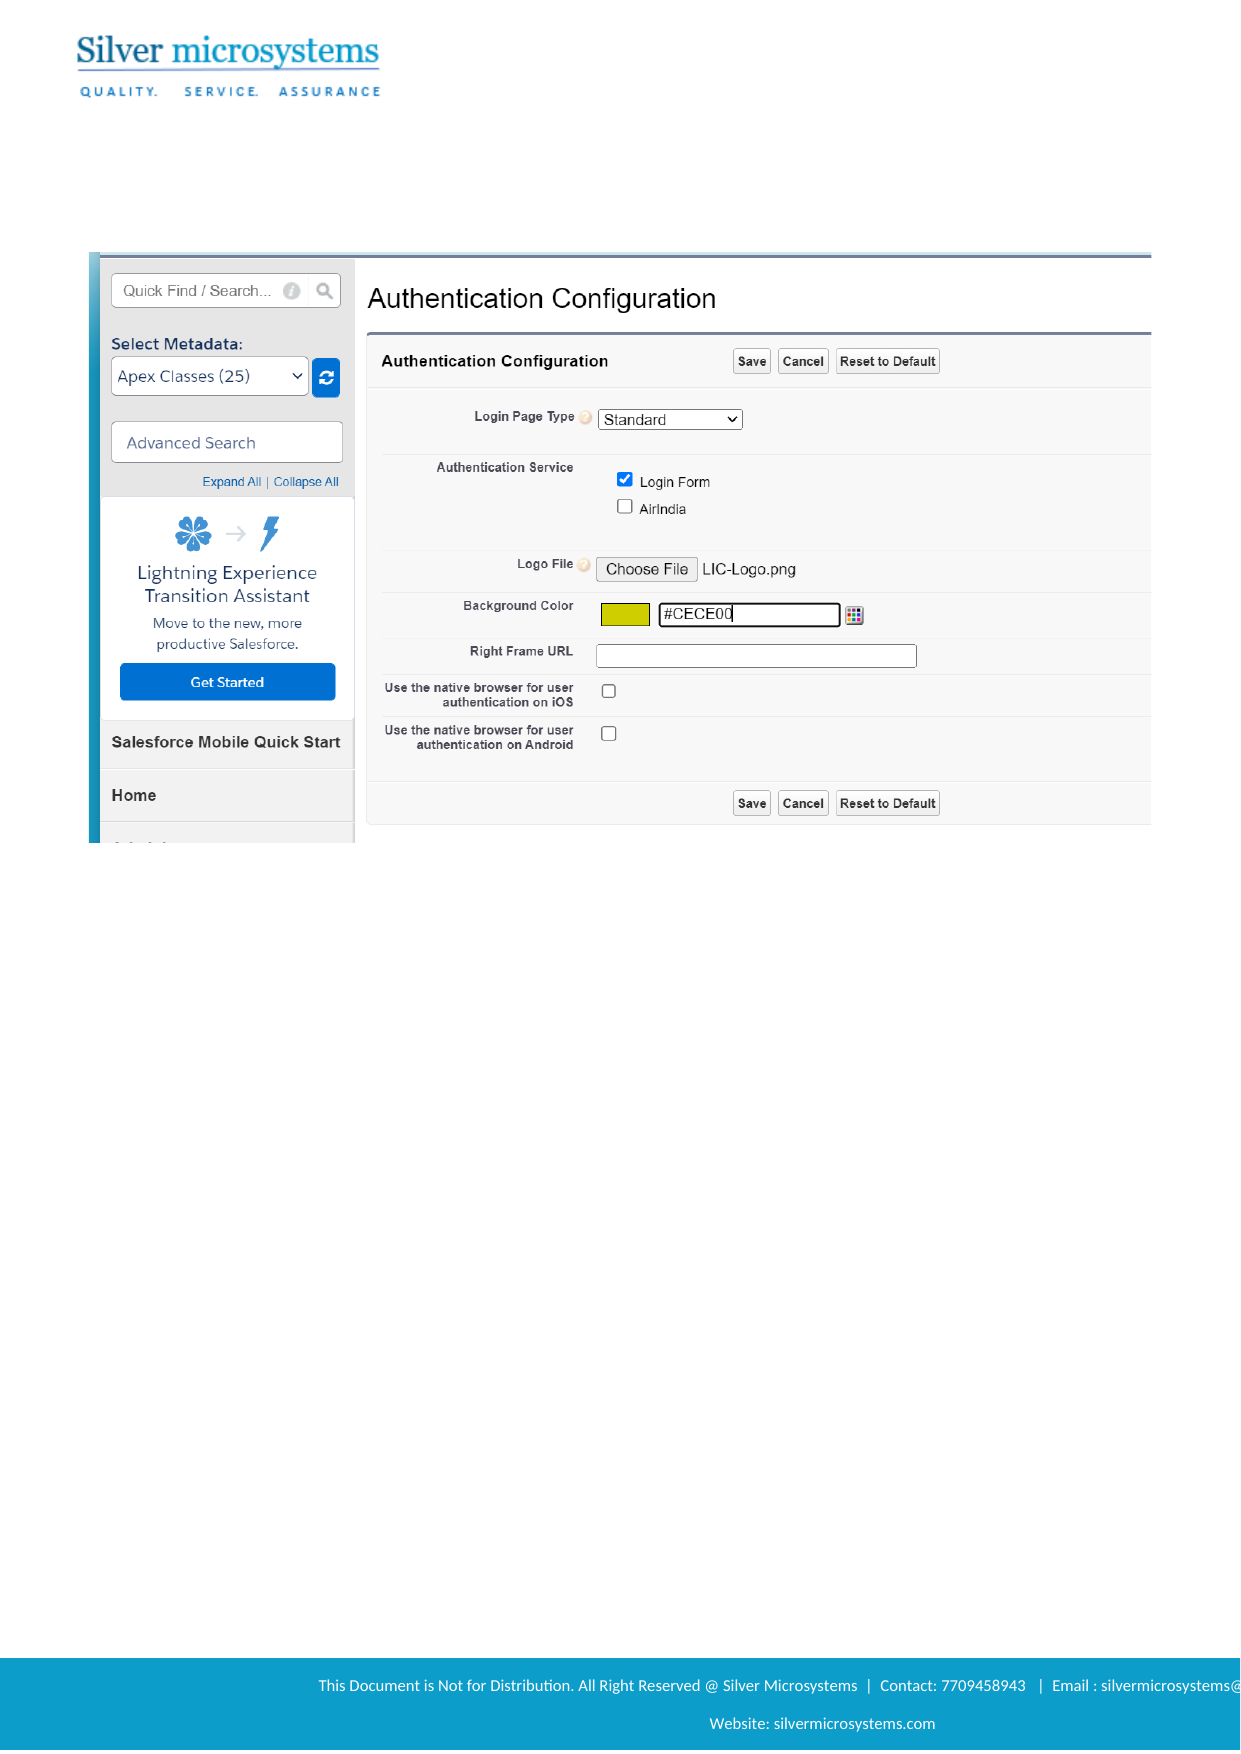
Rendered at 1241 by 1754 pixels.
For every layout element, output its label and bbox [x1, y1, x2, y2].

picture [69, 31, 386, 100]
picture [88, 252, 1152, 843]
